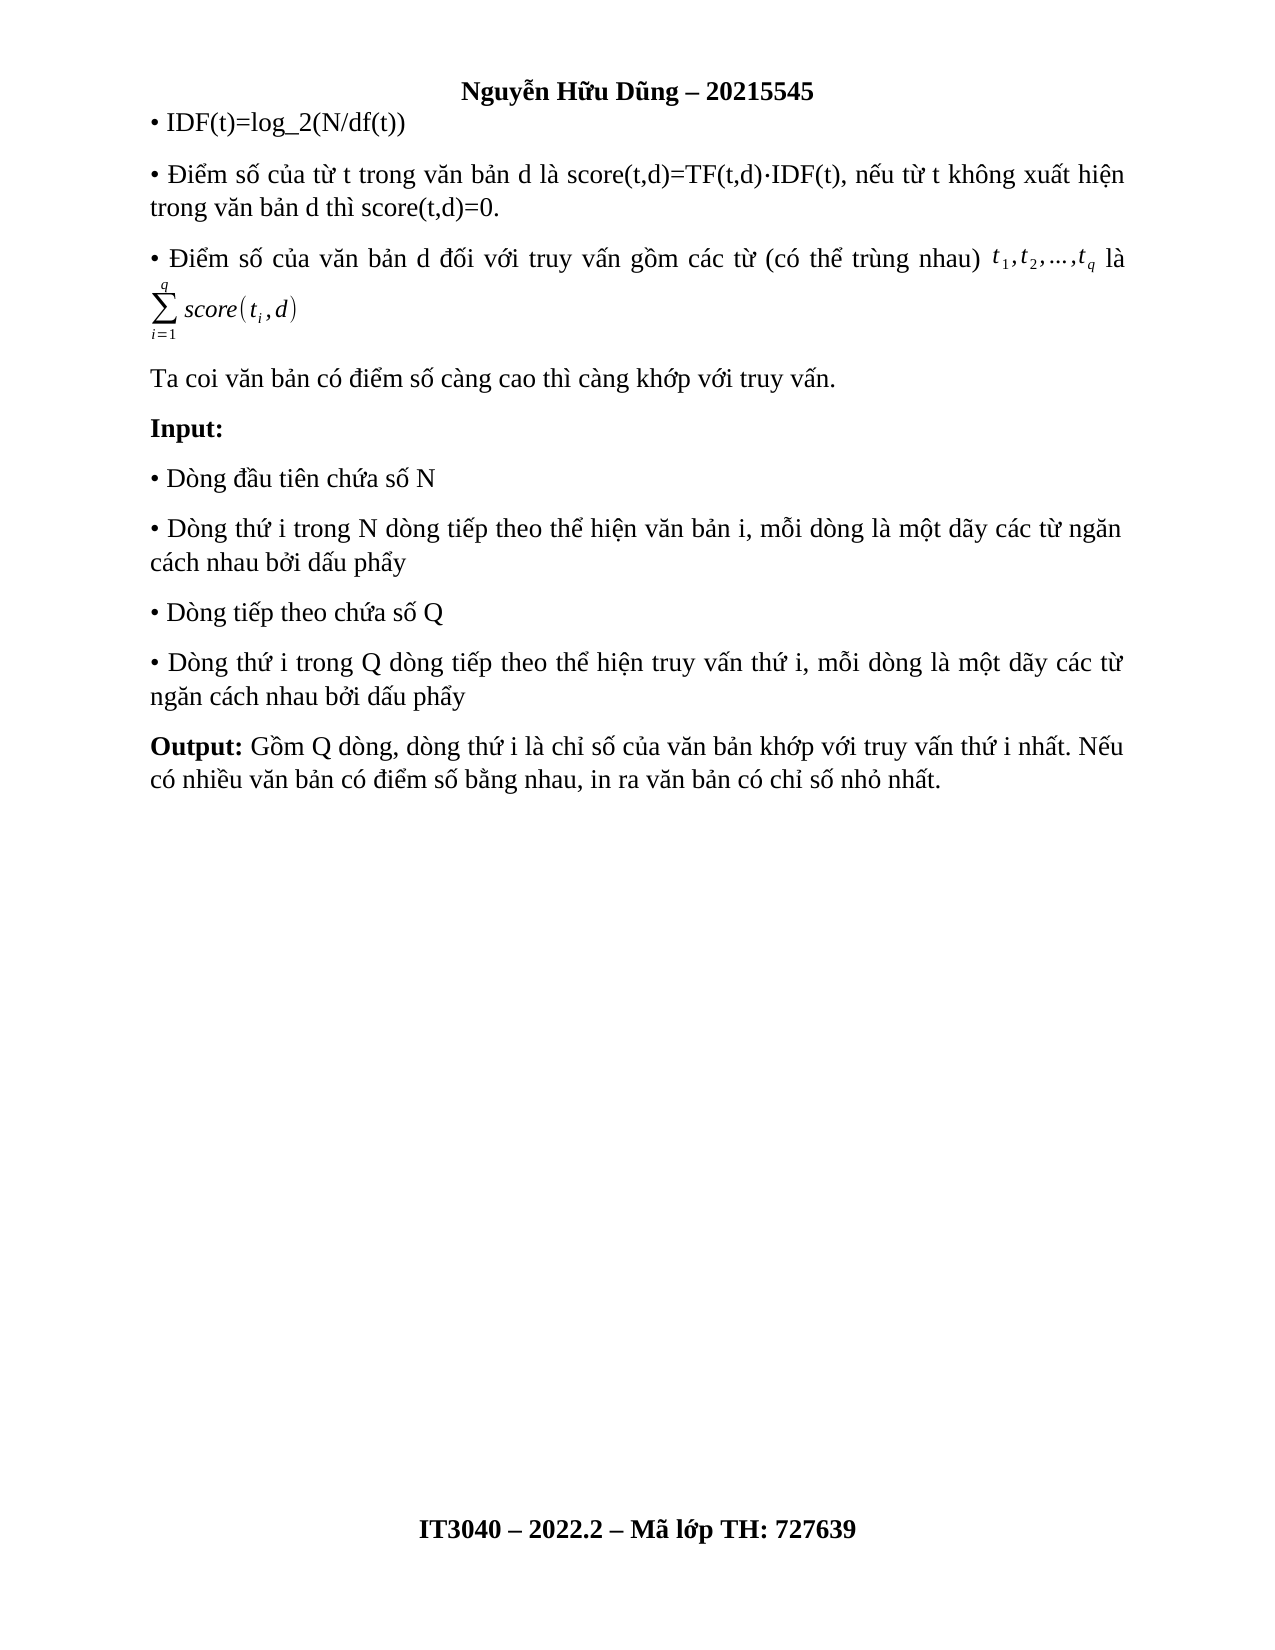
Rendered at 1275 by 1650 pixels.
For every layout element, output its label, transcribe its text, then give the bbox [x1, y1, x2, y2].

text • Dòng tiếp theo chứa số Q [150, 596, 1125, 627]
text • Điểm số của từ t trong văn bản d là score(t,d)=TF(t,d)⋅IDF(t), nếu từ t không xuất hiện trong văn bản d thì score(t,d)=0. [150, 156, 1125, 223]
text • Dòng thứ i trong Q dòng tiếp theo thể hiện truy vấn thứ i, mỗi dòng là một dãy các từ ngăn cách nhau bởi dấu phẩy [150, 646, 1125, 711]
text • Điểm số của văn bản d đối với truy vấn gồm các từ (có thể trùng nhau) là [150, 242, 1125, 343]
text • IDF(t)=log_2(N/df(t)) [150, 106, 1125, 137]
text Ta coi văn bản có điểm số càng cao thì càng khớp với truy vấn. [150, 362, 1125, 393]
text Input: [150, 412, 1125, 443]
text • Dòng thứ i trong N dòng tiếp theo thể hiện văn bản i, mỗi dòng là một dãy các từ ngăn cách nhau bởi dấu phẩy [150, 512, 1125, 577]
text Output: Gồm Q dòng, dòng thứ i là chỉ số của văn bản khớp với truy vấn thứ i nhất. Nếu có nhiều văn bản có điểm số bằng nhau, in ra văn bản có chỉ số nhỏ nhất. [150, 730, 1125, 795]
text • Dòng đầu tiên chứa số N [150, 462, 1125, 493]
